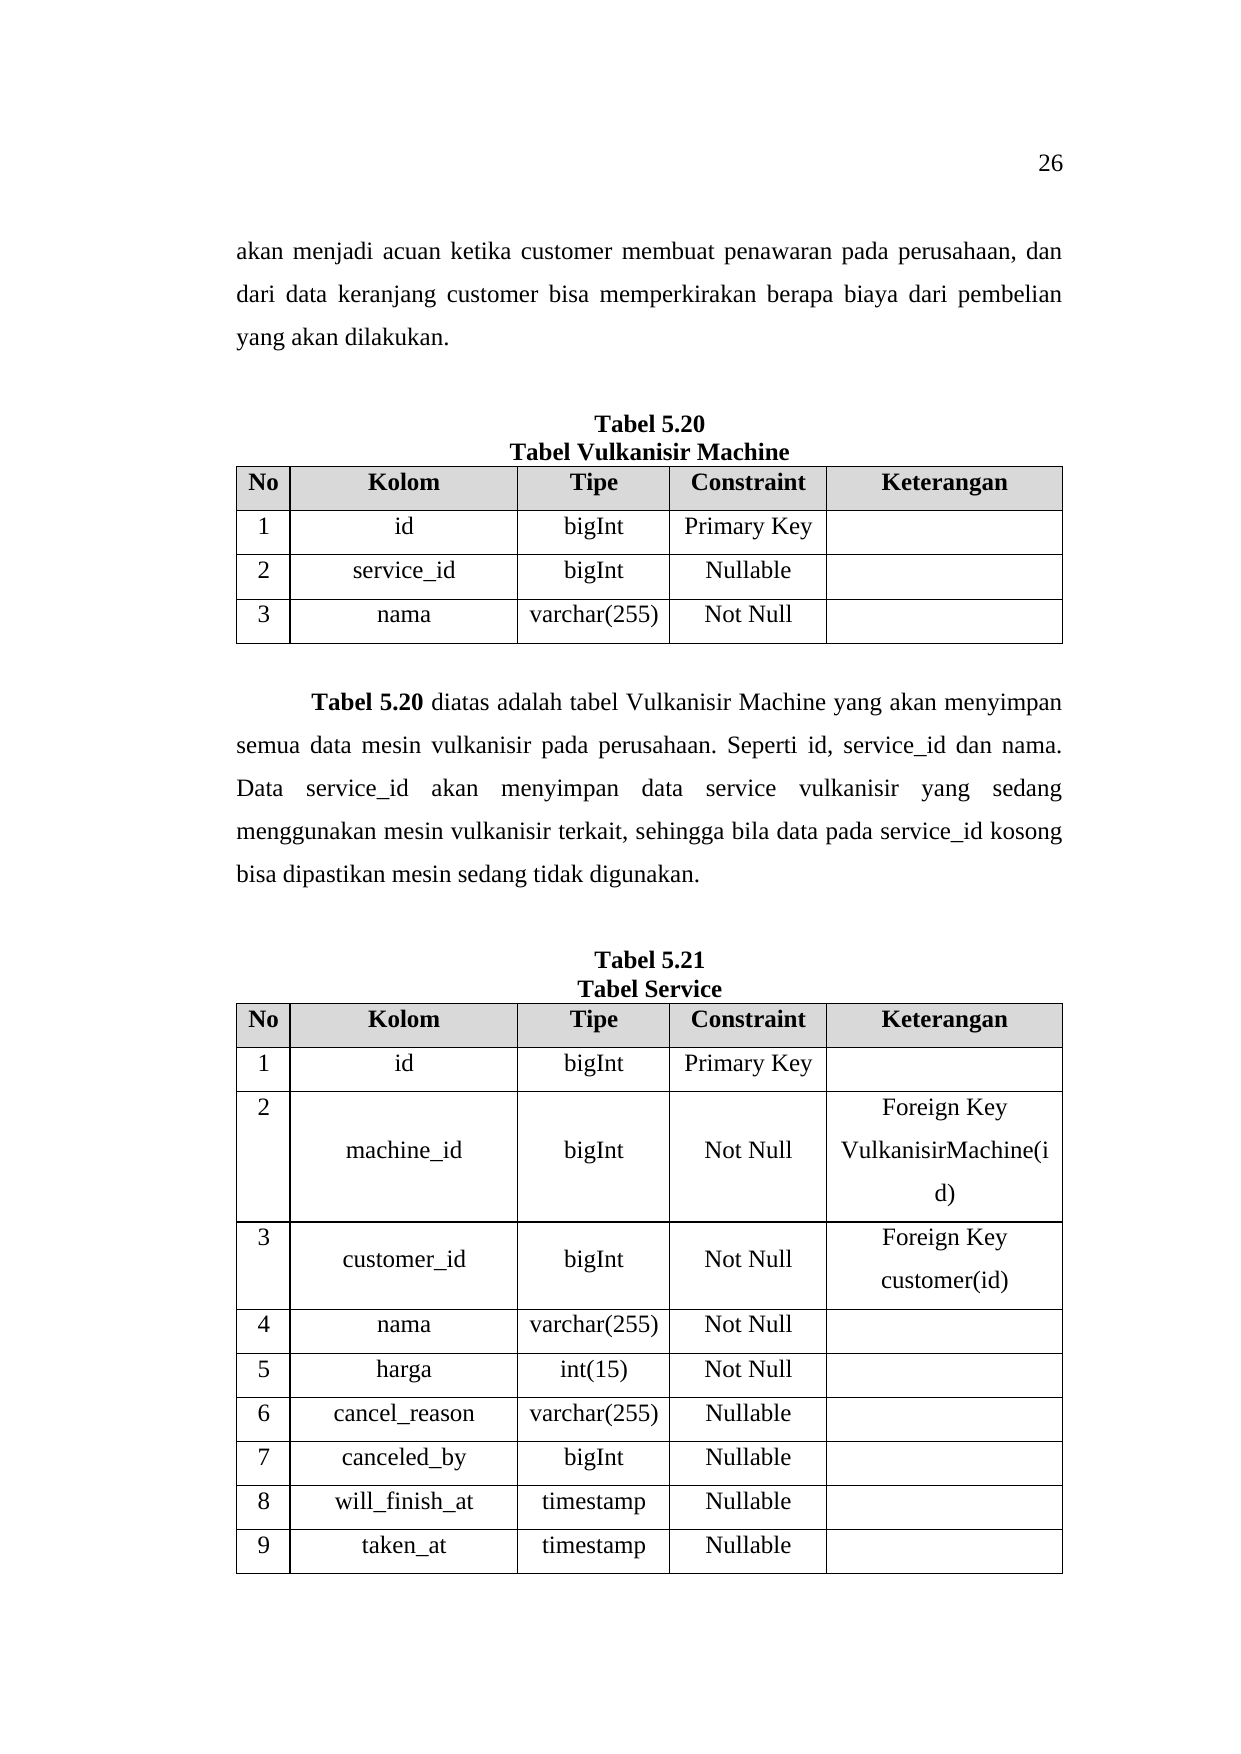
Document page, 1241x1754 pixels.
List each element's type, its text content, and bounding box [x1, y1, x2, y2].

table_cell customer_id [291, 1223, 517, 1308]
table_header No [237, 467, 289, 510]
table_cell [827, 600, 1062, 642]
table_cell Nullable [670, 555, 826, 598]
table_header Constraint [670, 467, 826, 510]
text Tabel Vulkanisir Machine [236, 437, 1063, 466]
table_cell Primary Key [670, 511, 826, 554]
table_header Kolom [291, 1004, 517, 1047]
table_header Constraint [670, 1004, 826, 1047]
table_cell 3 [237, 1223, 289, 1308]
table_cell Not Null [670, 1223, 826, 1308]
table_cell [827, 1398, 1062, 1441]
table_cell bigInt [518, 1223, 669, 1308]
table_cell [827, 511, 1062, 554]
table_cell Nullable [670, 1398, 826, 1441]
table_cell Foreign Key customer(id) [827, 1223, 1062, 1308]
text Tabel 5.20 diatas adalah tabel Vulkanisir Machine yang akan menyimpan semua data mesin vulkanisir pada perusahaan. Seperti id, service_id dan nama. Data service_id akan menyimpan data service vulkanisir yang sedang menggunakan mesin vulkanisir terkait, sehingga bila data pada service_id kosong bisa dipastikan mesin sedang tidak digunakan. [236, 687, 1063, 888]
table_cell 9 [237, 1530, 289, 1573]
table_cell varchar(255) [518, 1398, 669, 1441]
text Tabel 5.20 [236, 409, 1063, 437]
table_header Keterangan [827, 1004, 1062, 1047]
table_cell Nullable [670, 1486, 826, 1529]
table_cell varchar(255) [518, 1310, 669, 1353]
table_cell [827, 1354, 1062, 1397]
table_cell timestamp [518, 1530, 669, 1573]
table_cell Not Null [670, 1310, 826, 1353]
table_cell bigInt [518, 555, 669, 598]
table_cell Primary Key [670, 1048, 826, 1091]
table_cell 6 [237, 1398, 289, 1441]
table_cell id [291, 511, 517, 554]
table_cell [827, 555, 1062, 598]
table_cell 1 [237, 1048, 289, 1091]
table_header Kolom [291, 467, 517, 510]
table_cell bigInt [518, 511, 669, 554]
table_header No [237, 1004, 289, 1047]
table_cell timestamp [518, 1486, 669, 1529]
table_cell 2 [237, 1092, 289, 1221]
table_cell taken_at [291, 1530, 517, 1573]
table_cell will_finish_at [291, 1486, 517, 1529]
table_cell bigInt [518, 1092, 669, 1221]
table_cell 1 [237, 511, 289, 554]
table_header Tipe [518, 467, 669, 510]
table_cell varchar(255) [518, 600, 669, 642]
table_cell [827, 1048, 1062, 1091]
table_cell bigInt [518, 1048, 669, 1091]
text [236, 236, 1063, 351]
table_cell Nullable [670, 1442, 826, 1485]
table_cell cancel_reason [291, 1398, 517, 1441]
text Tabel Service [236, 974, 1063, 1003]
text Tabel 5.21 [236, 945, 1063, 974]
table_cell 2 [237, 555, 289, 598]
table_cell Nullable [670, 1530, 826, 1573]
table_cell 3 [237, 600, 289, 642]
table_cell 7 [237, 1442, 289, 1485]
table_cell nama [291, 600, 517, 642]
table_cell nama [291, 1310, 517, 1353]
table_cell machine_id [291, 1092, 517, 1221]
table_cell id [291, 1048, 517, 1091]
table_header Tipe [518, 1004, 669, 1047]
table_cell Not Null [670, 1354, 826, 1397]
table_cell 4 [237, 1310, 289, 1353]
table_cell Not Null [670, 1092, 826, 1221]
table_cell 8 [237, 1486, 289, 1529]
table_cell bigInt [518, 1442, 669, 1485]
table_cell 5 [237, 1354, 289, 1397]
table_cell Foreign Key VulkanisirMachine(id) [827, 1092, 1062, 1221]
table_cell [827, 1530, 1062, 1573]
table_cell [827, 1310, 1062, 1353]
table_cell harga [291, 1354, 517, 1397]
table_cell service_id [291, 555, 517, 598]
table_header Keterangan [827, 467, 1062, 510]
table_cell [827, 1486, 1062, 1529]
table_cell Not Null [670, 600, 826, 642]
table_cell int(15) [518, 1354, 669, 1397]
table_cell [827, 1442, 1062, 1485]
table_cell canceled_by [291, 1442, 517, 1485]
